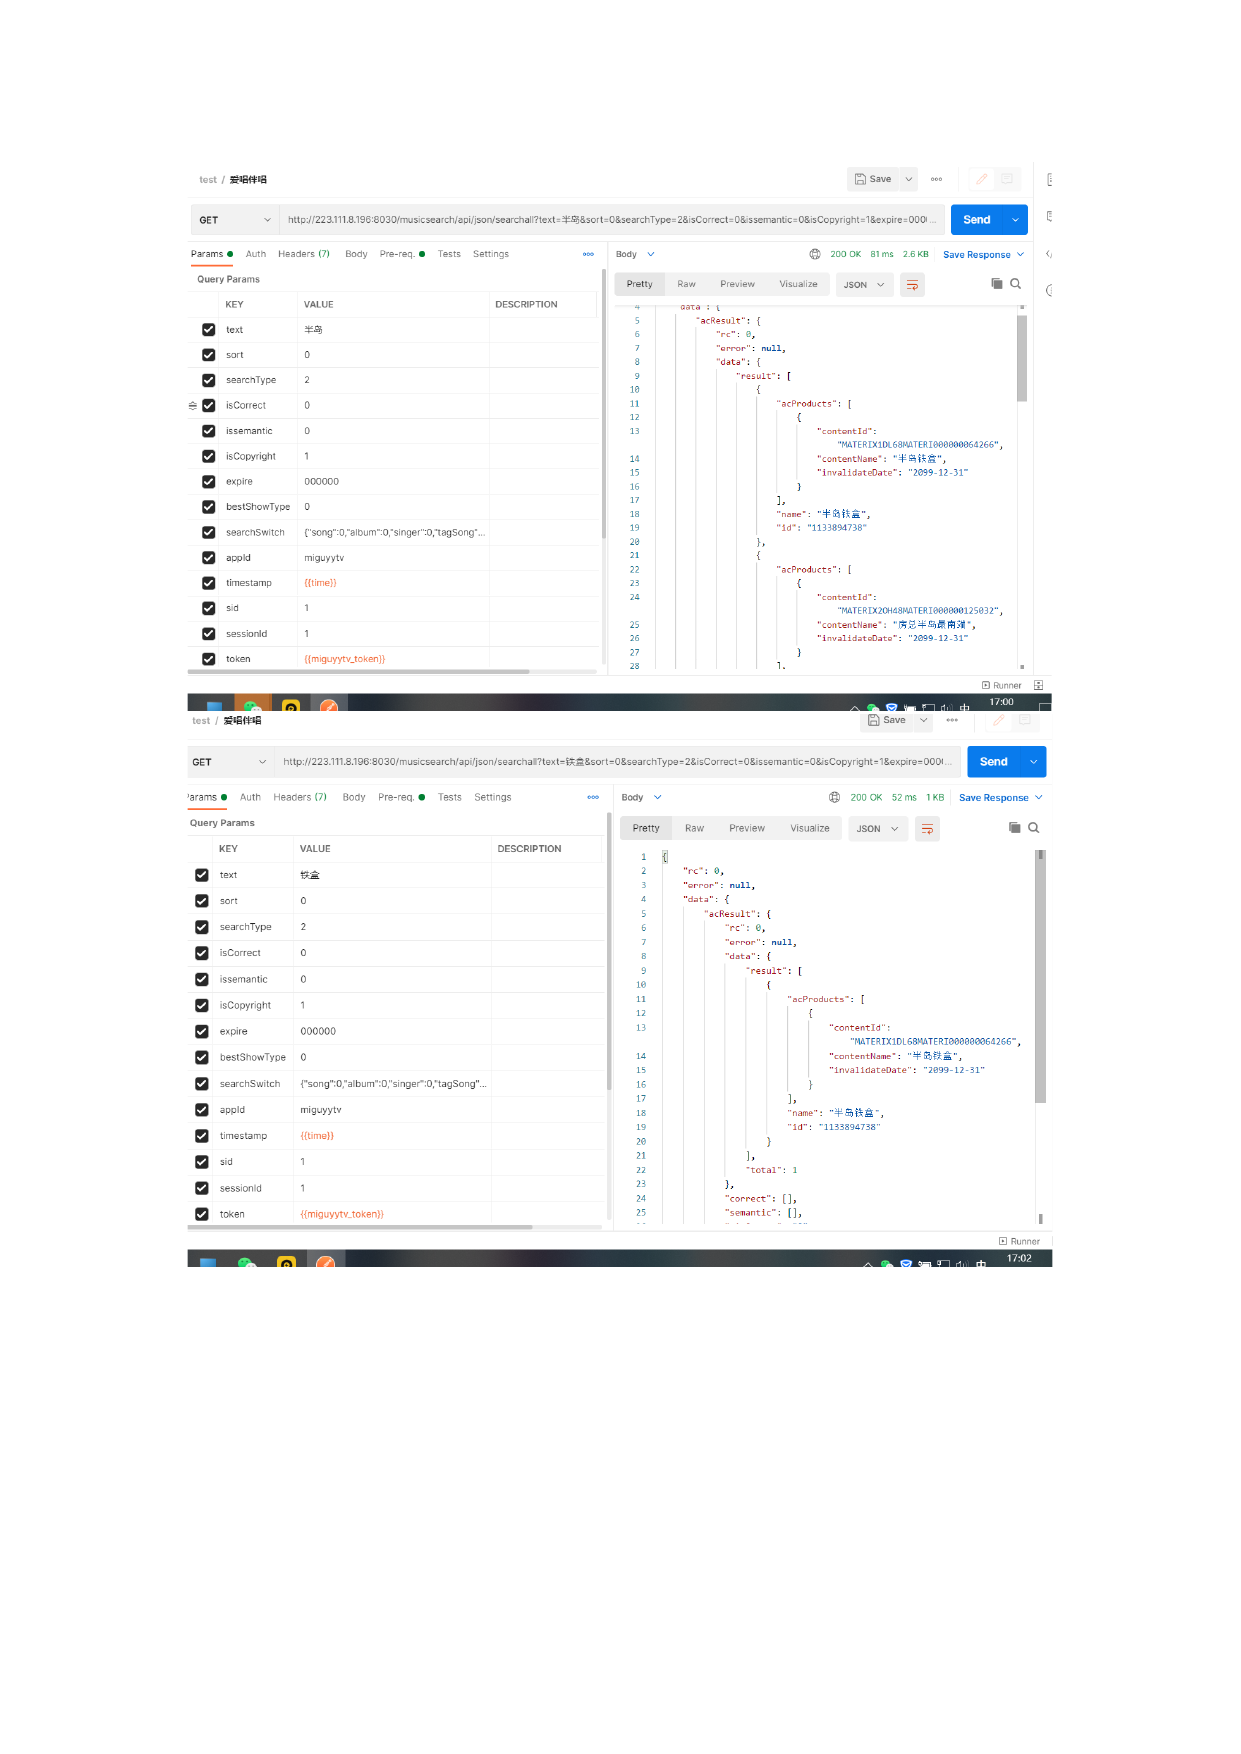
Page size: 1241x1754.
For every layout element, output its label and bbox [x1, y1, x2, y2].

picture [187, 714, 1053, 1267]
picture [187, 162, 1052, 711]
